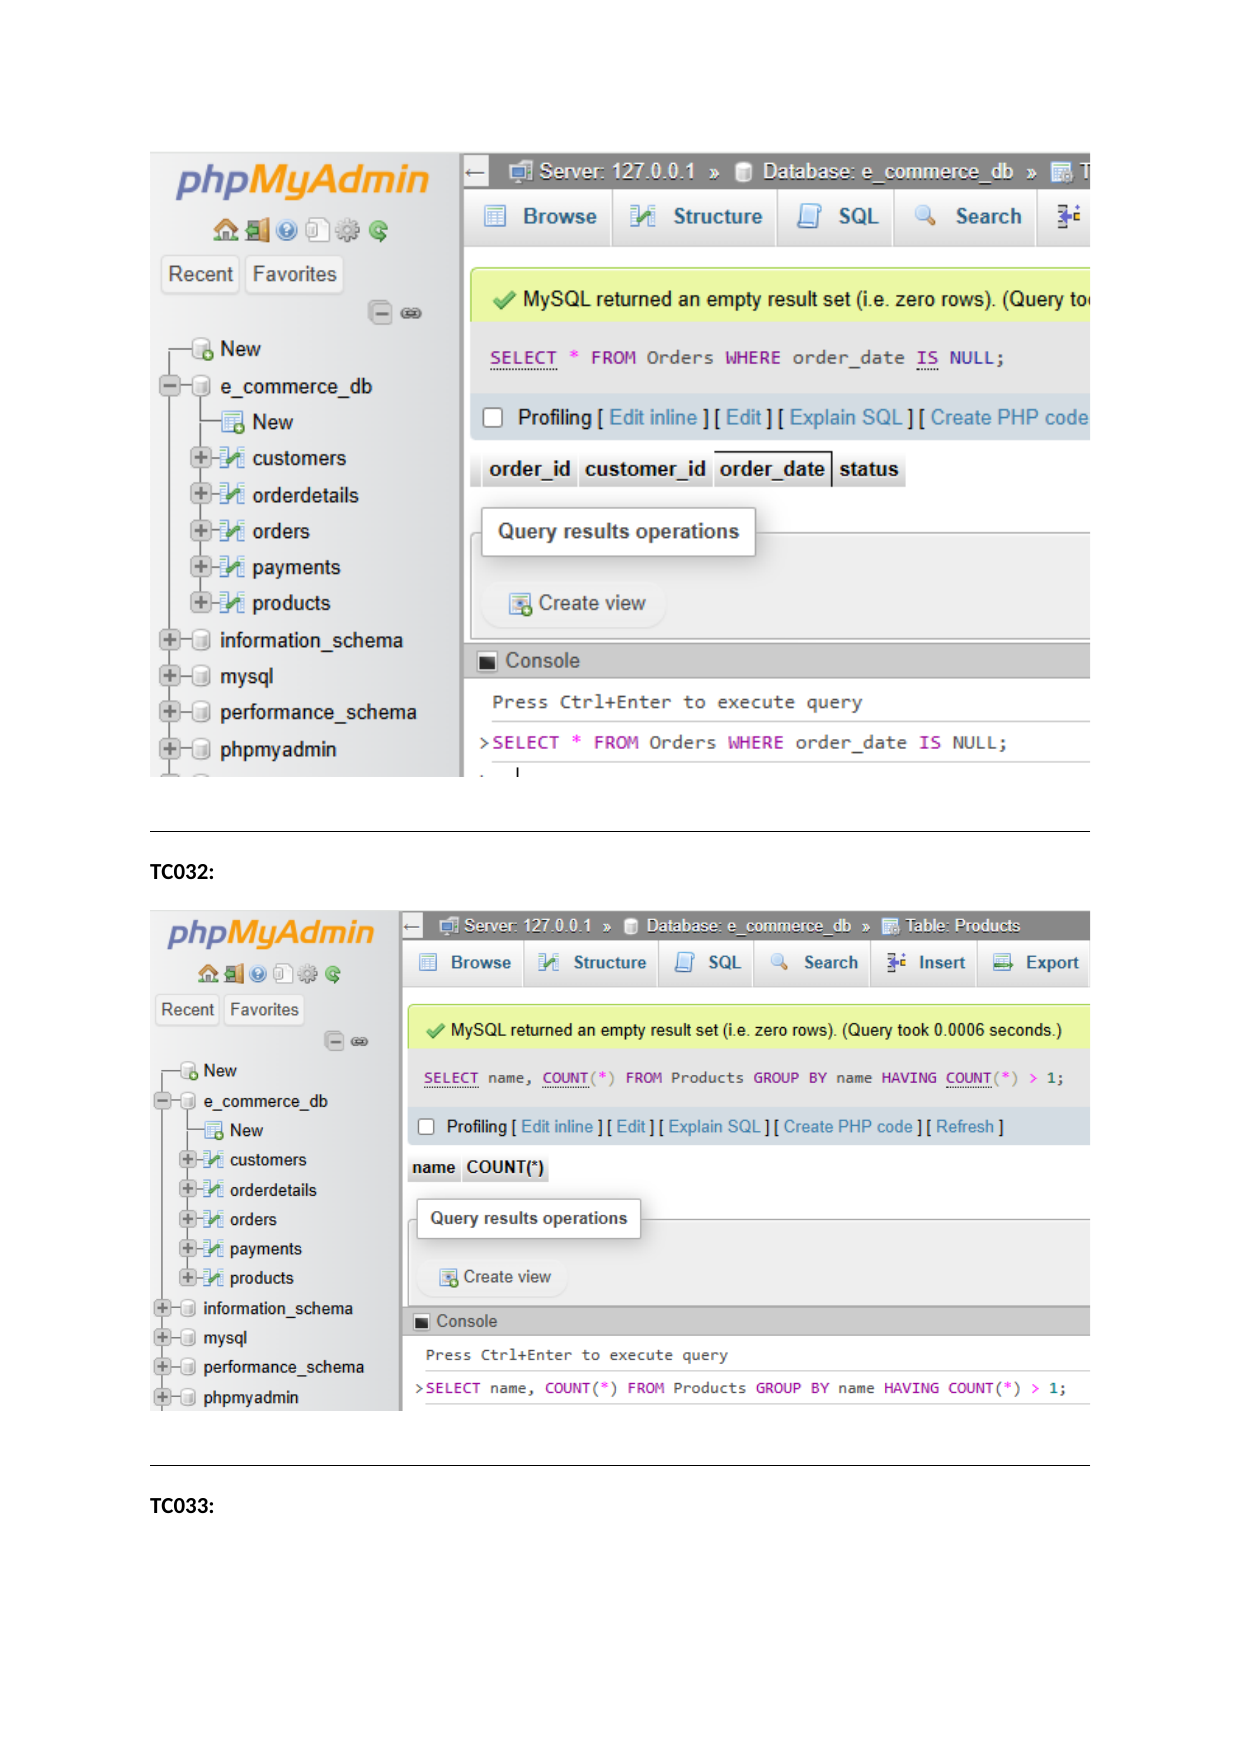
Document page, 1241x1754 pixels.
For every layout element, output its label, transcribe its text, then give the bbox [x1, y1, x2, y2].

text TC032: [150, 857, 1090, 885]
text TC033: [150, 1491, 1090, 1519]
picture [150, 150, 1091, 777]
picture [150, 910, 1091, 1411]
